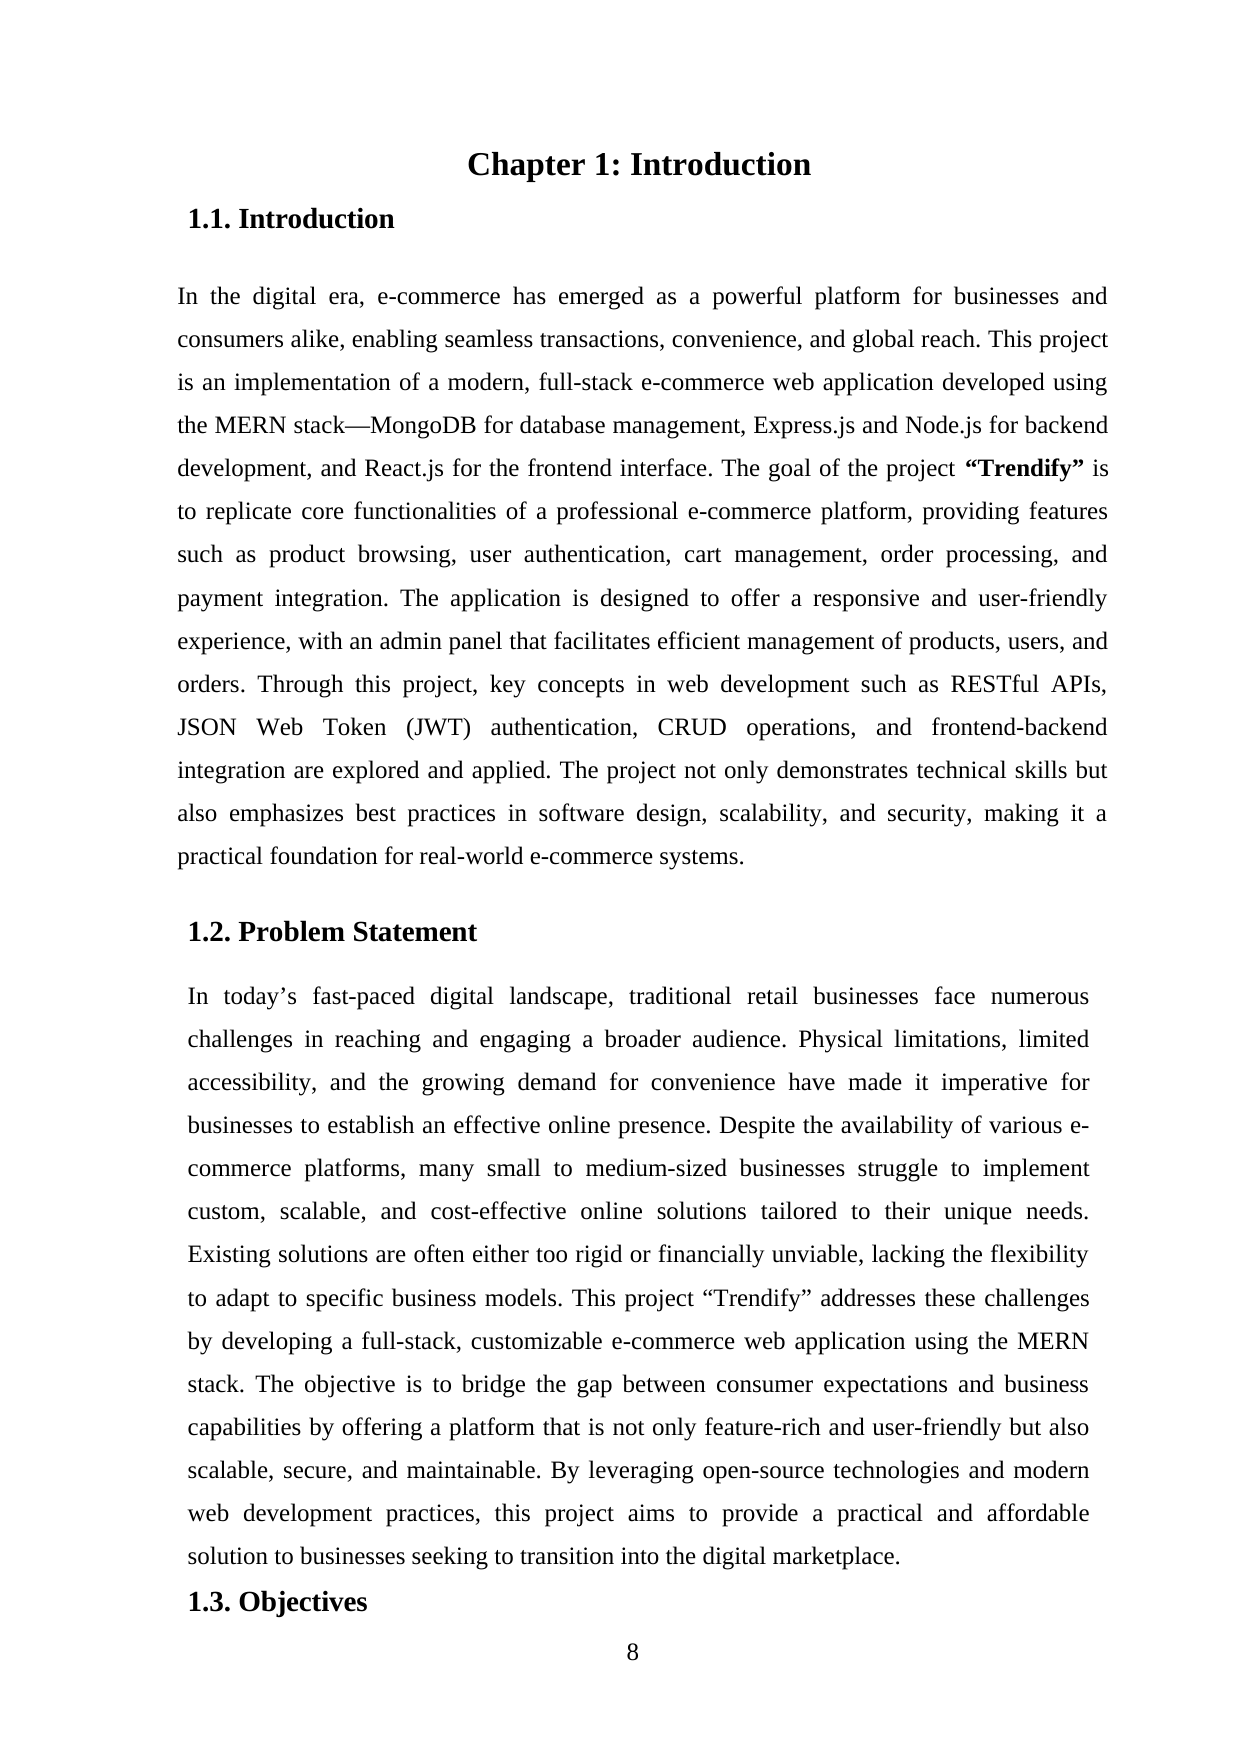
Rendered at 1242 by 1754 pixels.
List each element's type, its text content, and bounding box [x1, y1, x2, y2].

subtitle Introduction [187, 201, 1109, 235]
text In the digital era, e-commerce has emerged as a powerful platform for businesses and consumers alike, enabling seamless transactions, convenience, and global reach. This project is an implementation of a modern, full-stack e-commerce web application developed using the MERN stack—MongoDB for database management, Express.js and Node.js for backend development, and React.js for the frontend interface. The goal of the project “Trendify” is to replicate core functionalities of a professional e-commerce platform, providing features such as product browsing, user authentication, cart management, order processing, and payment integration. The application is designed to offer a responsive and user-friendly experience, with an admin panel that facilitates efficient management of products, users, and orders. Through this project, key concepts in web development such as RESTful APIs, JSON Web Token (JWT) authentication, CRUD operations, and frontend-backend integration are explored and applied. The project not only demonstrates technical skills but also emphasizes best practices in software design, scalability, and security, making it a practical foundation for real-world e-commerce systems. [177, 281, 1109, 870]
subtitle Objectives [187, 1584, 1109, 1618]
text In today’s fast-paced digital landscape, traditional retail businesses face numerous challenges in reaching and engaging a broader audience. Physical limitations, limited accessibility, and the growing demand for convenience have made it imperative for businesses to establish an effective online presence. Despite the availability of various e-commerce platforms, many small to medium-sized businesses struggle to implement custom, scalable, and cost-effective online solutions tailored to their unique needs. Existing solutions are often either too rigid or financially unviable, lacking the flexibility to adapt to specific business models. This project “Trendify” addresses these challenges by developing a full-stack, customizable e-commerce web application using the MERN stack. The objective is to bridge the gap between consumer expectations and business capabilities by offering a platform that is not only feature-rich and user-friendly but also scalable, secure, and maintainable. By leveraging open-source technologies and modern web development practices, this project aims to provide a practical and affordable solution to businesses seeking to transition into the digital marketplace. [187, 981, 1090, 1570]
subtitle Chapter 1: Introduction [328, 144, 950, 182]
subtitle Problem Statement [187, 914, 1109, 947]
